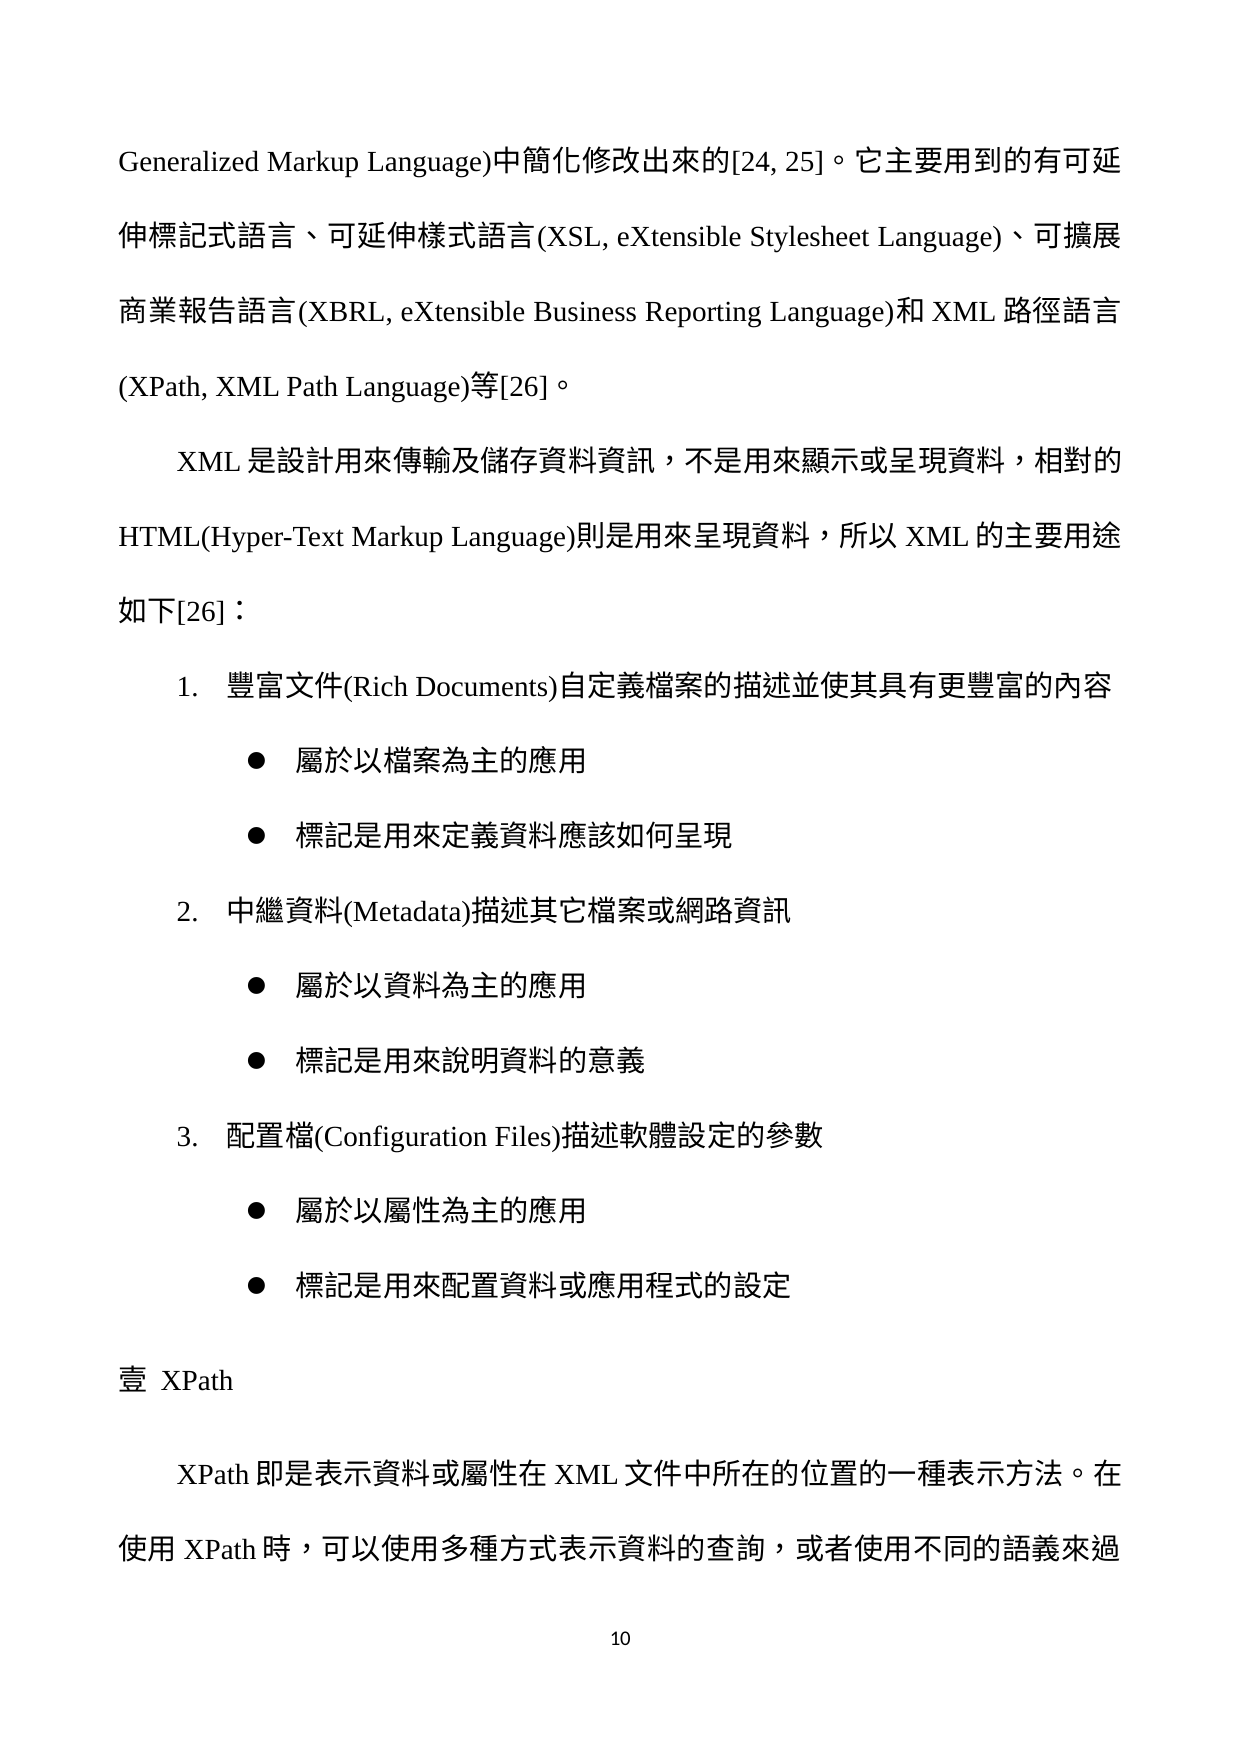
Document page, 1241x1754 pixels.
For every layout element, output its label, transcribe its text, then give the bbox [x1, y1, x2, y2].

list 中繼資料(Metadata)描述其它檔案或網路資訊 [176, 872, 1122, 947]
subtitle XPath [118, 1340, 1122, 1415]
list 屬於以資料為主的應用 [245, 947, 1122, 1022]
text XML是設計用來傳輸及儲存資料資訊，不是用來顯示或呈現資料，相對的HTML(Hyper-Text Markup Language)則是用來呈現資料，所以XML的主要用途如下[26]： [118, 422, 1122, 647]
list 標記是用來說明資料的意義 [245, 1022, 1122, 1097]
list 屬於以屬性為主的應用 [245, 1172, 1122, 1247]
list 標記是用來定義資料應該如何呈現 [245, 797, 1122, 872]
list 配置檔(Configuration Files)描述軟體設定的參數 [176, 1097, 1122, 1172]
list 標記是用來配置資料或應用程式的設定 [245, 1247, 1122, 1322]
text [118, 122, 1122, 422]
list 屬於以檔案為主的應用 [245, 722, 1122, 797]
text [118, 1434, 1122, 1584]
list 豐富文件(Rich Documents)自定義檔案的描述並使其具有更豐富的內容 [176, 647, 1122, 722]
